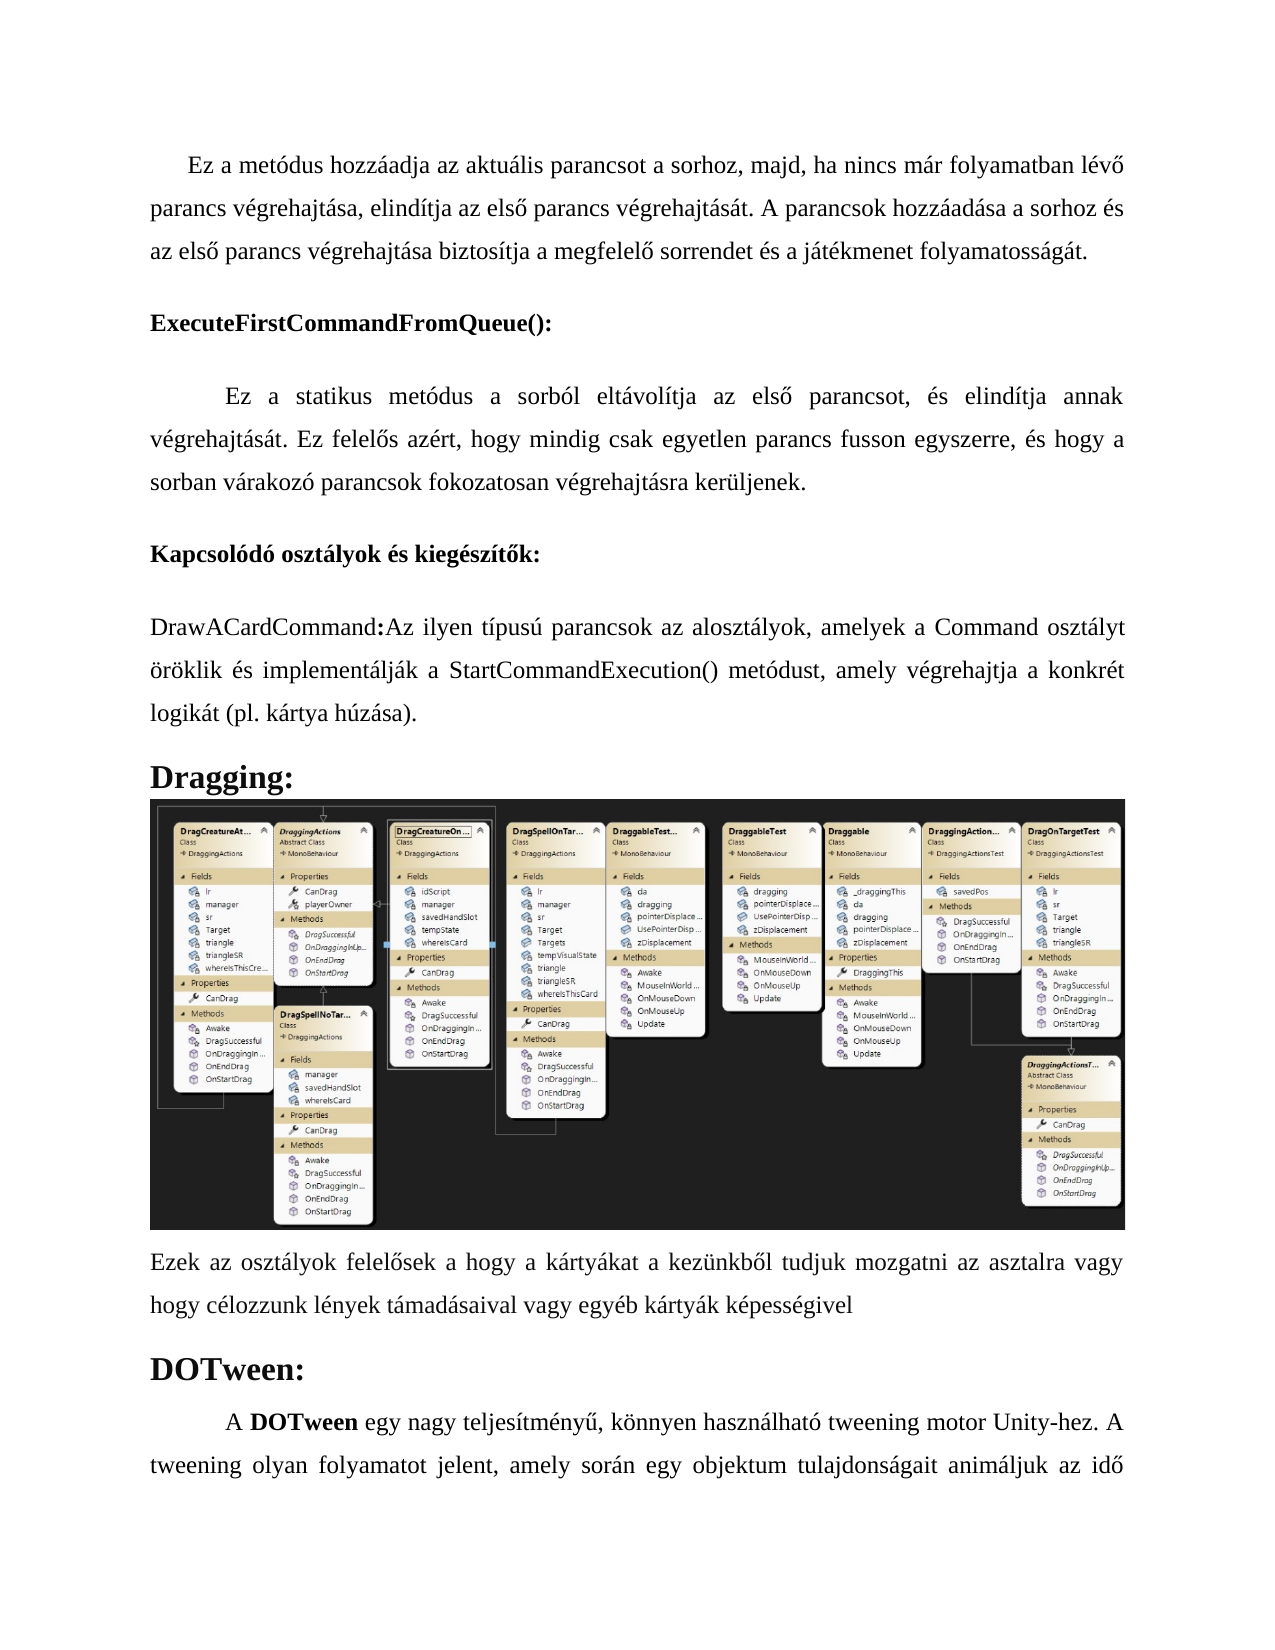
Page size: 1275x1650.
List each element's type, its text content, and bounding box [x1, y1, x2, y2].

picture [150, 799, 1125, 1230]
subtitle ExecuteFirstCommandFromQueue(): [150, 308, 1125, 337]
text DrawACardCommand:Az ilyen típusú parancsok az alosztályok, amelyek a Command osztályt öröklik és implementálják a StartCommandExecution() metódust, amely végrehajtja a konkrét logikát (pl. kártya húzása). [150, 612, 1125, 727]
text Ez a statikus metódus a sorból eltávolítja az első parancsot, és elindítja annak végrehajtását. Ez felelős azért, hogy mindig csak egyetlen parancs fusson egyszerre, és hogy a sorban várakozó parancsok fokozatosan végrehajtásra kerüljenek. [150, 381, 1125, 496]
subtitle Kapcsolódó osztályok és kiegészítők: [150, 539, 1125, 568]
subtitle Dragging: [150, 758, 1125, 796]
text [150, 1407, 1125, 1479]
text Ez a metódus hozzáadja az aktuális parancsot a sorhoz, majd, ha nincs már folyamatban lévő parancs végrehajtása, elindítja az első parancs végrehajtását. A parancsok hozzáadása a sorhoz és az első parancs végrehajtása biztosítja a megfelelő sorrendet és a játékmenet folyamatosságát. [150, 150, 1125, 265]
subtitle DOTween: [150, 1349, 1125, 1388]
text Ezek az osztályok felelősek a hogy a kártyákat a kezünkből tudjuk mozgatni az asztalra vagy hogy célozzunk lények támadásaival vagy egyéb kártyák képességivel [150, 1230, 1125, 1318]
